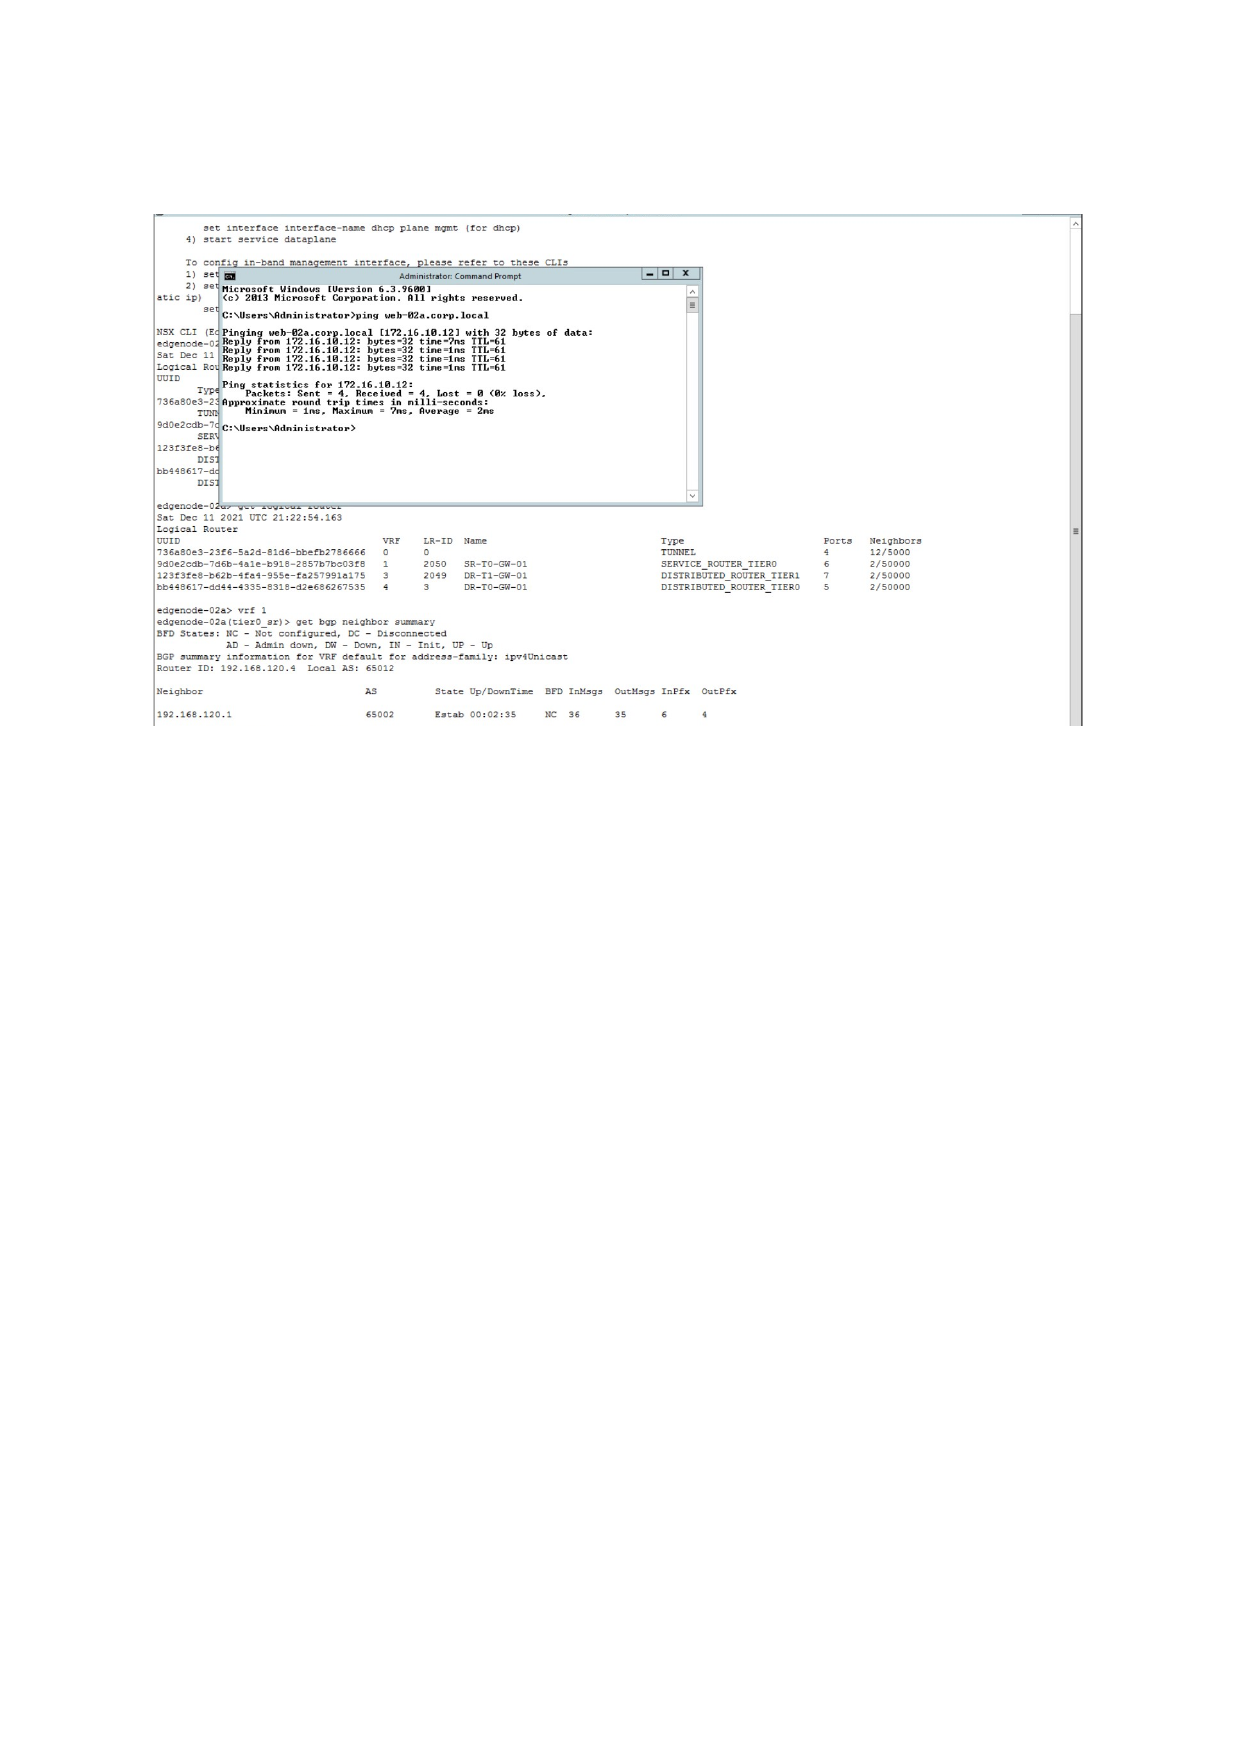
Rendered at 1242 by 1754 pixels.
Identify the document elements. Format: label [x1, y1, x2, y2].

picture [153, 214, 1083, 726]
